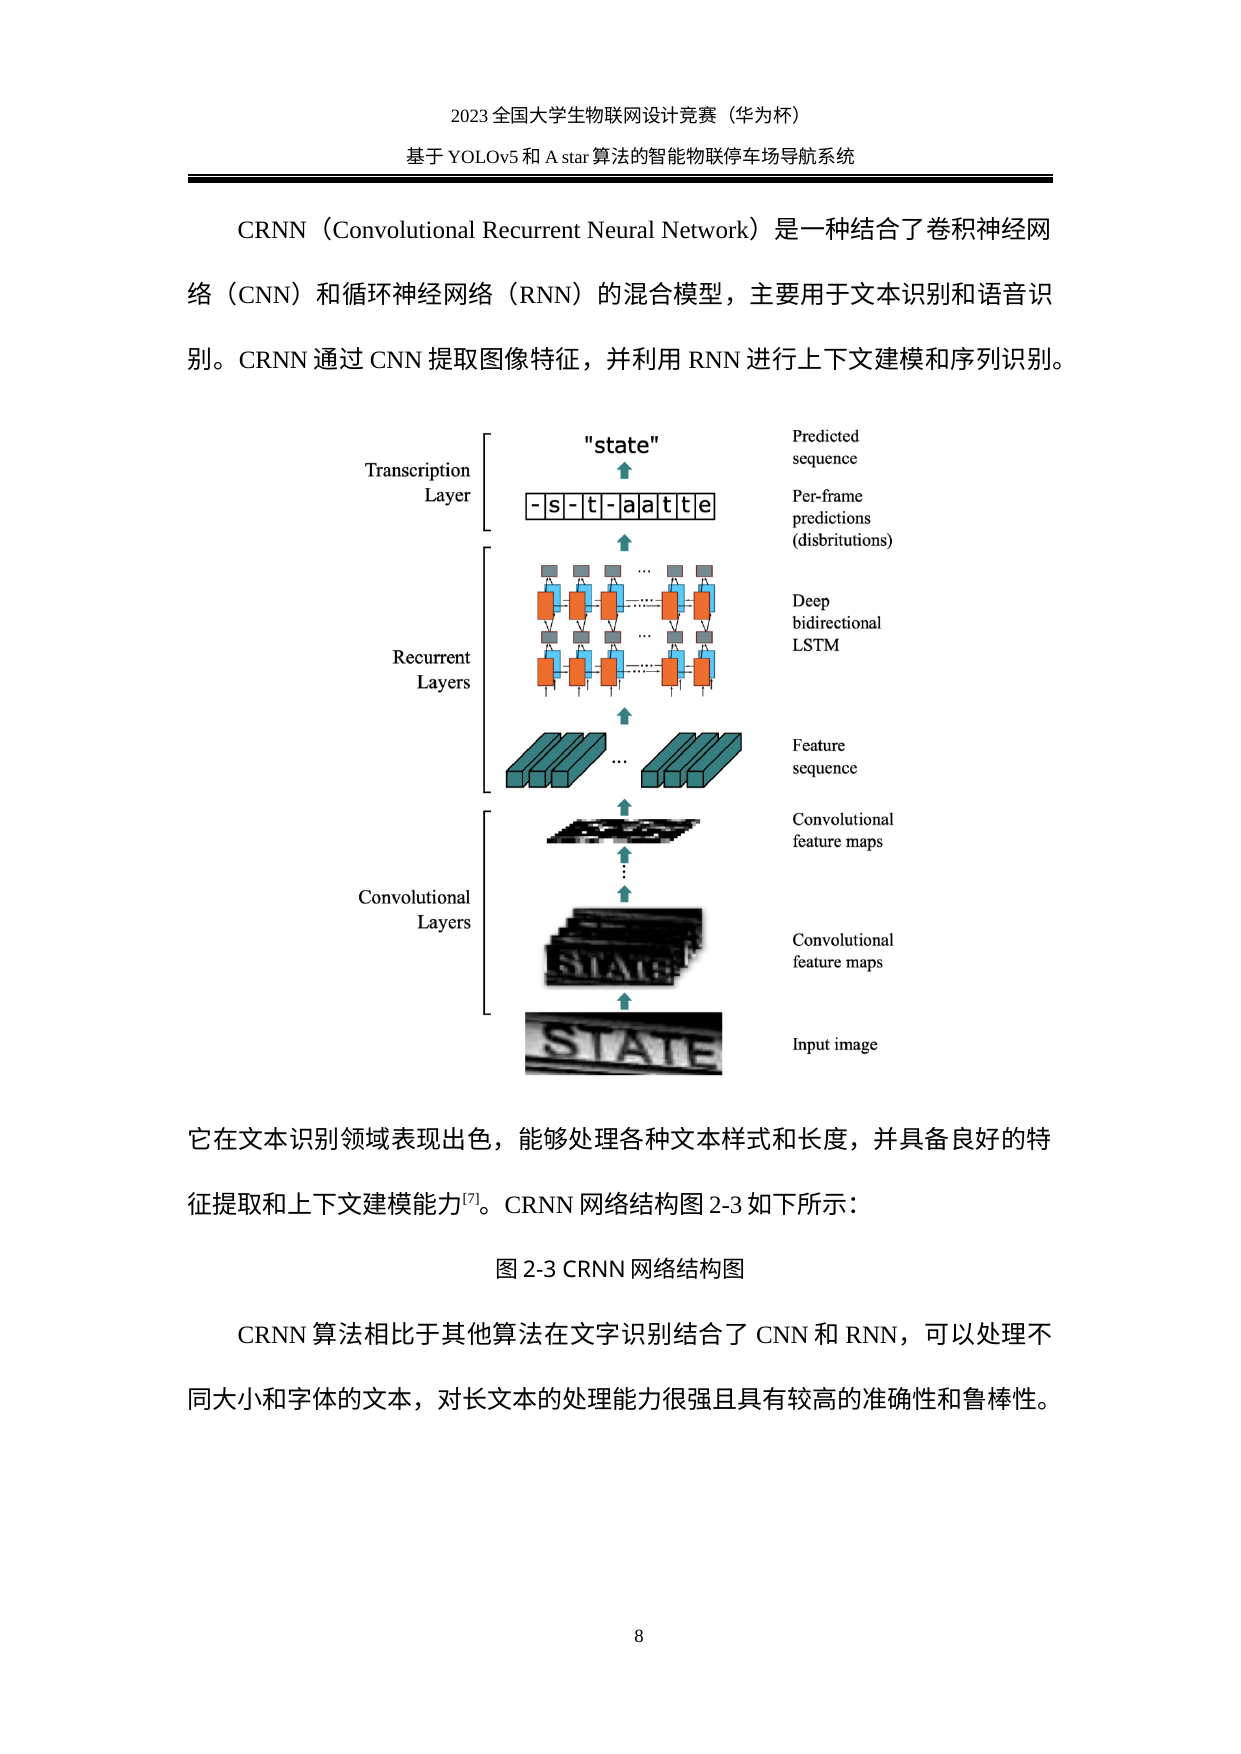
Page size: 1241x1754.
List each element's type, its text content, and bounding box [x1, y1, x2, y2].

picture [328, 413, 912, 1082]
text CRNN算法相比于其他算法在文字识别结合了CNN和RNN，可以处理不同大小和字体的文本，对长文本的处理能力很强且具有较高的准确性和鲁棒性。 [187, 1300, 1053, 1430]
text 图2-3 CRNN网络结构图 [187, 1235, 1053, 1300]
